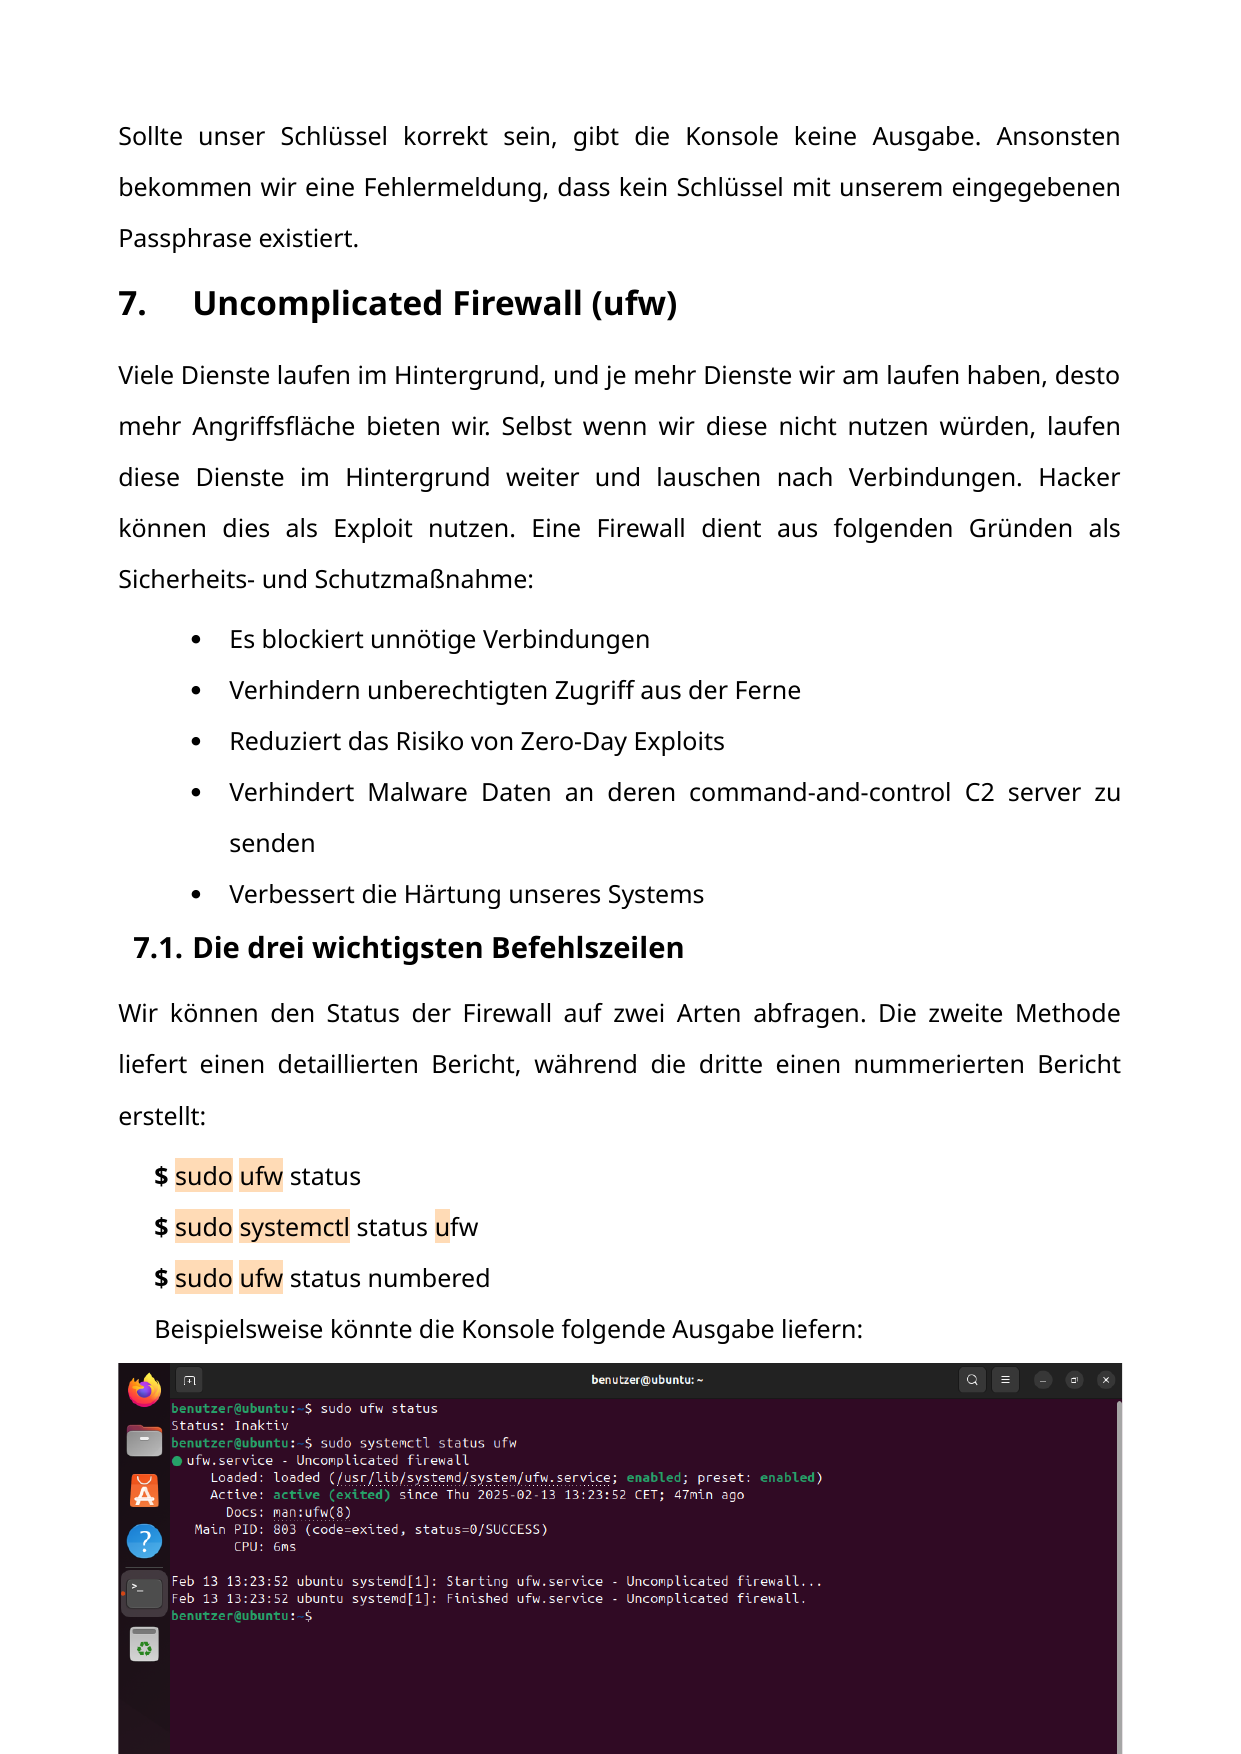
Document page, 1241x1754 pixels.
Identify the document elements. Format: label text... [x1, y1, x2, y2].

subtitle Uncomplicated Firewall (ufw) [118, 280, 1122, 326]
text $ sudo systemctl status ufw [450, 1209, 1122, 1243]
text $ sudo ufw status numbered [283, 1260, 1122, 1294]
list Verhindert Malware Daten an deren command-and-control C2 server zu senden [192, 774, 1122, 860]
text $ sudo systemctl status ufw [350, 1209, 435, 1243]
text Beispielsweise könnte die Konsole folgende Ausgabe liefern: [154, 1311, 1122, 1345]
text Sollte unser Schlüssel korrekt sein, gibt die Konsole keine Ausgabe. Ansonsten bekommen wir eine Fehlermeldung, dass kein Schlüssel mit unserem eingegebenen Passphrase existiert. [118, 118, 1122, 254]
list Reduziert das Risiko von Zero-Day Exploits [192, 723, 1122, 758]
subtitle Die drei wichtigsten Befehlszeilen [118, 928, 1122, 967]
picture [118, 1363, 1123, 1754]
text $ sudo ufw status [283, 1158, 1122, 1192]
list Verhindern unberechtigten Zugriff aus der Ferne [192, 672, 1122, 707]
text Viele Dienste laufen im Hintergrund, und je mehr Dienste wir am laufen haben, desto mehr Angriffsfläche bieten wir. Selbst wenn wir diese nicht nutzen würden, laufen diese Dienste im Hintergrund weiter und lauschen nach Verbindungen. Hacker können dies als Exploit nutzen. Eine Firewall dient aus folgenden Gründen als Sicherheits- und Schutzmaßnahme: [118, 357, 1122, 596]
text Wir können den Status der Firewall auf zwei Arten abfragen. Die zweite Methode liefert einen detaillierten Bericht, während die dritte einen nummerierten Bericht erstellt: [118, 996, 1122, 1132]
list Verbessert die Härtung unseres Systems [192, 877, 1122, 911]
list Es blockiert unnötige Verbindungen [192, 621, 1122, 656]
